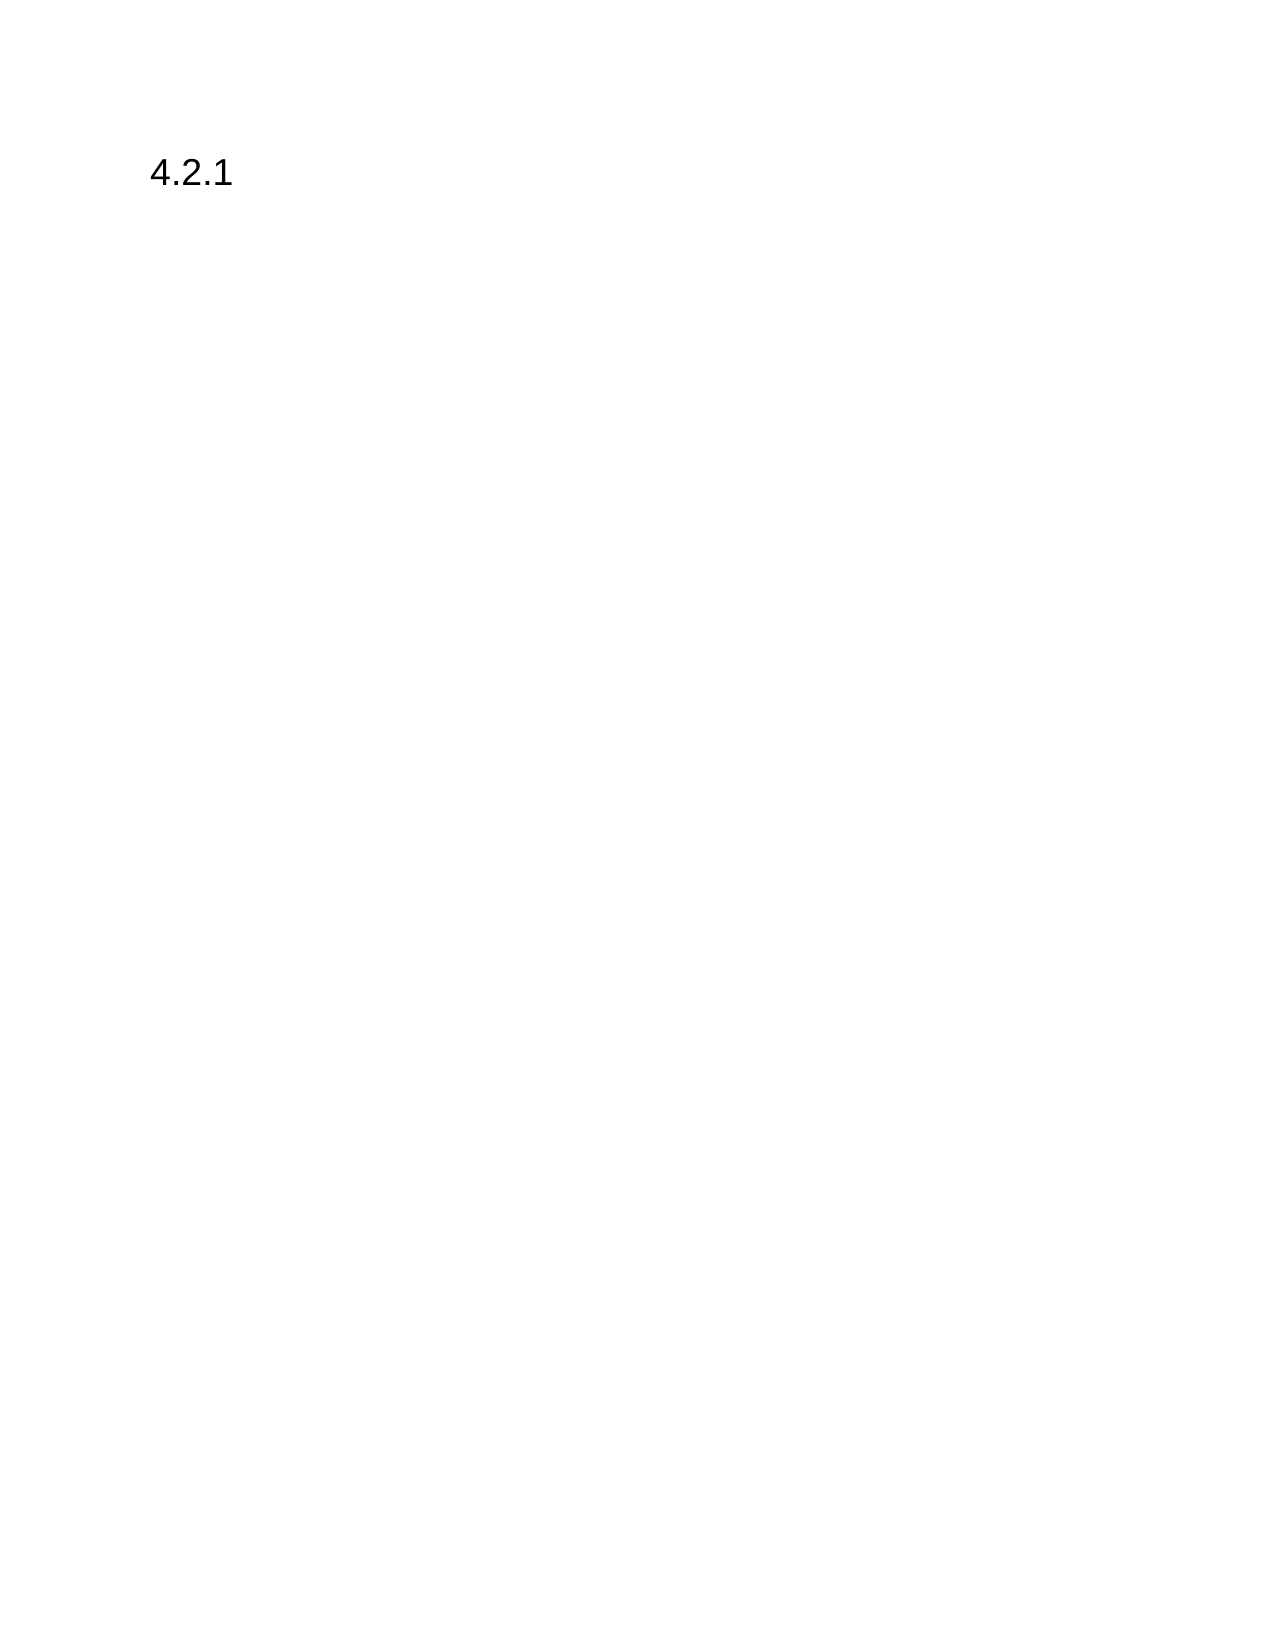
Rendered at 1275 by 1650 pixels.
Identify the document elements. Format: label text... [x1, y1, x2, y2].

text 4.2.1 [150, 150, 1125, 193]
